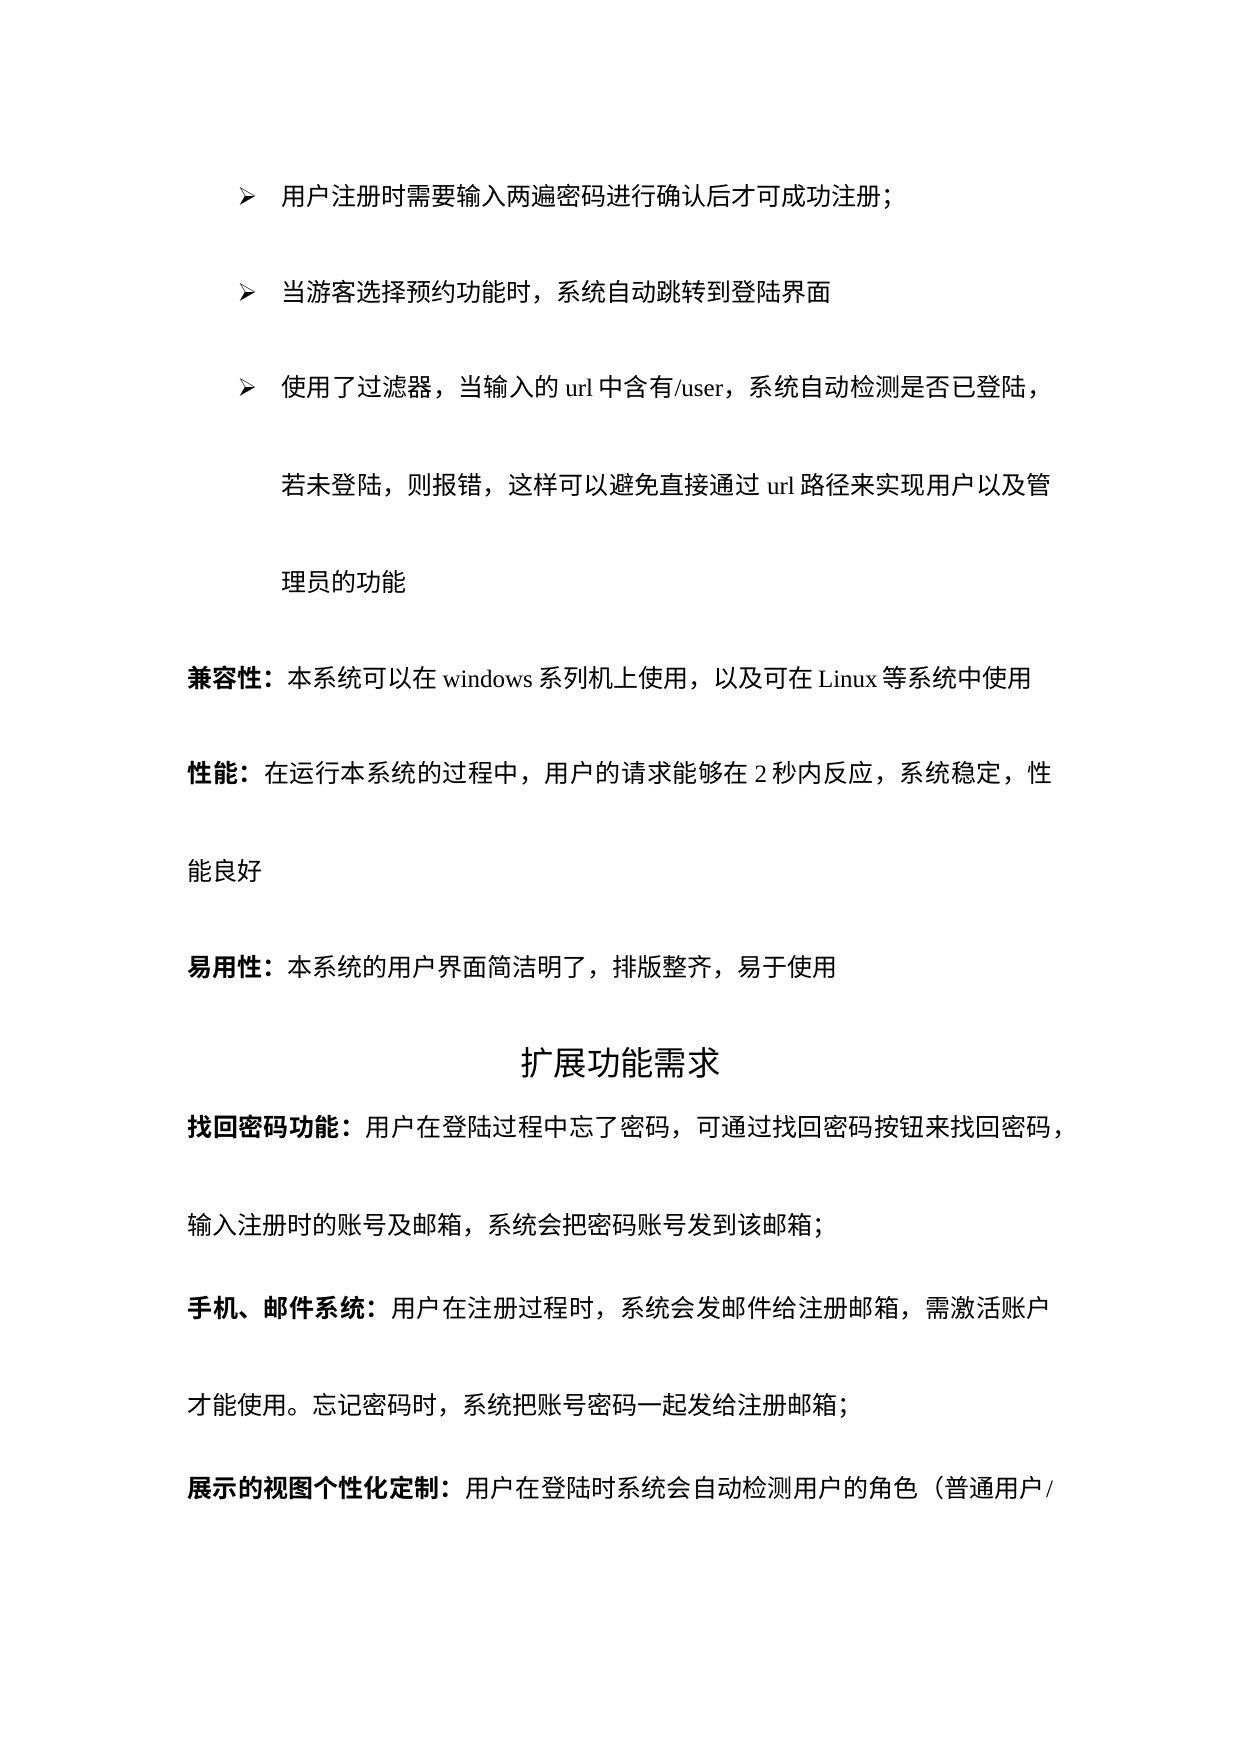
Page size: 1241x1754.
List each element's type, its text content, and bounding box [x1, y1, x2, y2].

text 兼容性：本系统可以在windows系列机上使用，以及可在Linux等系统中使用 [187, 644, 1053, 709]
text 扩展功能需求 [187, 1028, 1053, 1093]
text 手机、邮件系统：用户在注册过程时，系统会发邮件给注册邮箱，需激活账户才能使用。忘记密码时，系统把账号密码一起发给注册邮箱； [187, 1274, 1053, 1436]
text 性能：在运行本系统的过程中，用户的请求能够在2秒内反应，系统稳定，性能良好 [187, 739, 1053, 902]
text 找回密码功能：用户在登陆过程中忘了密码，可通过找回密码按钮来找回密码，输入注册时的账号及邮箱，系统会把密码账号发到该邮箱； [187, 1093, 1053, 1256]
list 当游客选择预约功能时，系统自动跳转到登陆界面 [237, 258, 1053, 323]
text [187, 1454, 1053, 1519]
text 易用性：本系统的用户界面简洁明了，排版整齐，易于使用 [187, 933, 1053, 998]
list 用户注册时需要输入两遍密码进行确认后才可成功注册； [237, 162, 1053, 227]
list 使用了过滤器，当输入的url中含有/user，系统自动检测是否已登陆，若未登陆，则报错，这样可以避免直接通过url路径来实现用户以及管理员的功能 [237, 353, 1053, 613]
